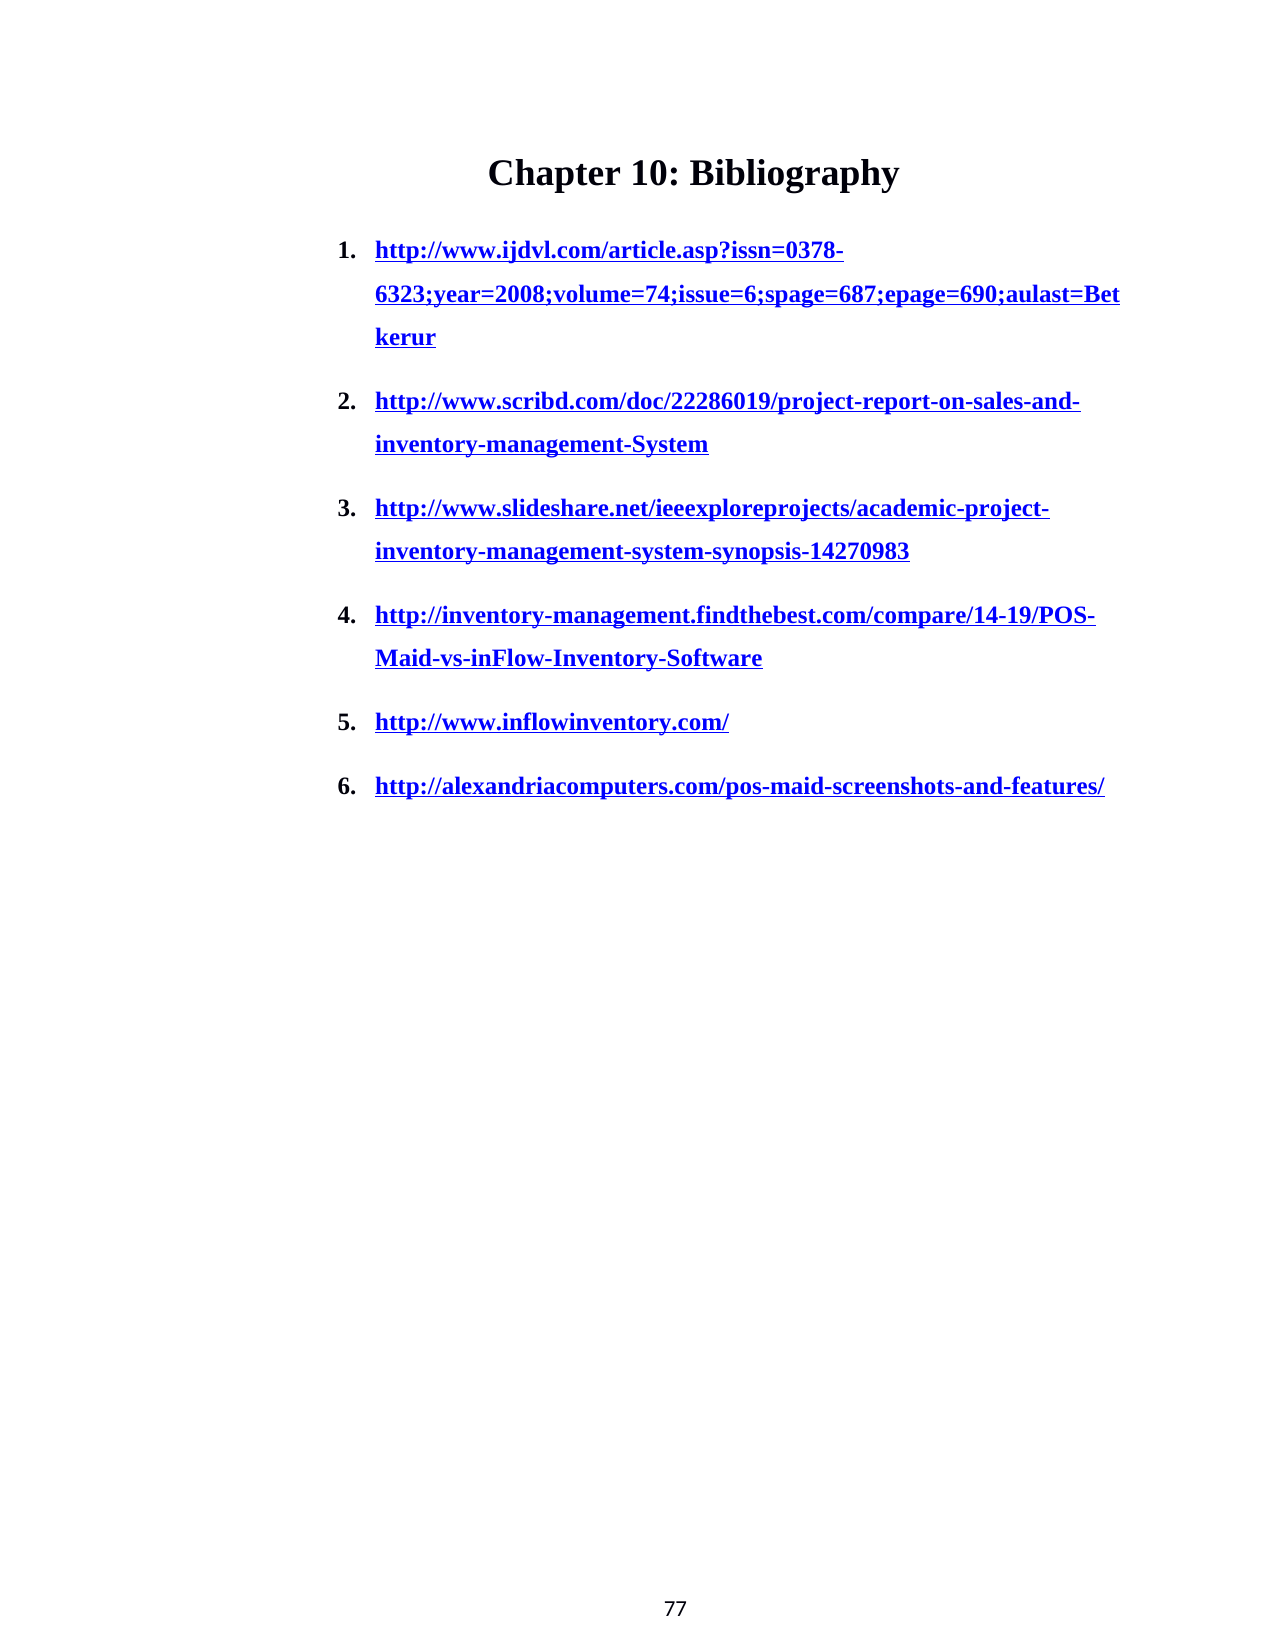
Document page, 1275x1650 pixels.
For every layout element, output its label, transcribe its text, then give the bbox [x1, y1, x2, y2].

list Chapter 10: Bibliography [262, 150, 1125, 193]
list http://www.slideshare.net/ieeexploreprojects/academic-project-inventory-management-system-synopsis-14270983 [337, 493, 1125, 565]
list http://inventory-management.findthebest.com/compare/14-19/POS-Maid-vs-inFlow-Inventory-Software [337, 600, 1125, 672]
list http://www.inflowinventory.com/ [337, 707, 1125, 736]
list http://alexandriacomputers.com/pos-maid-screenshots-and-features/ [337, 771, 1125, 800]
list http://www.ijdvl.com/article.asp?issn=0378-6323;year=2008;volume=74;issue=6;spage=687;epage=690;aulast=Betkerur [337, 236, 1125, 351]
list http://www.scribd.com/doc/22286019/project-report-on-sales-and-inventory-management-System [337, 386, 1125, 458]
